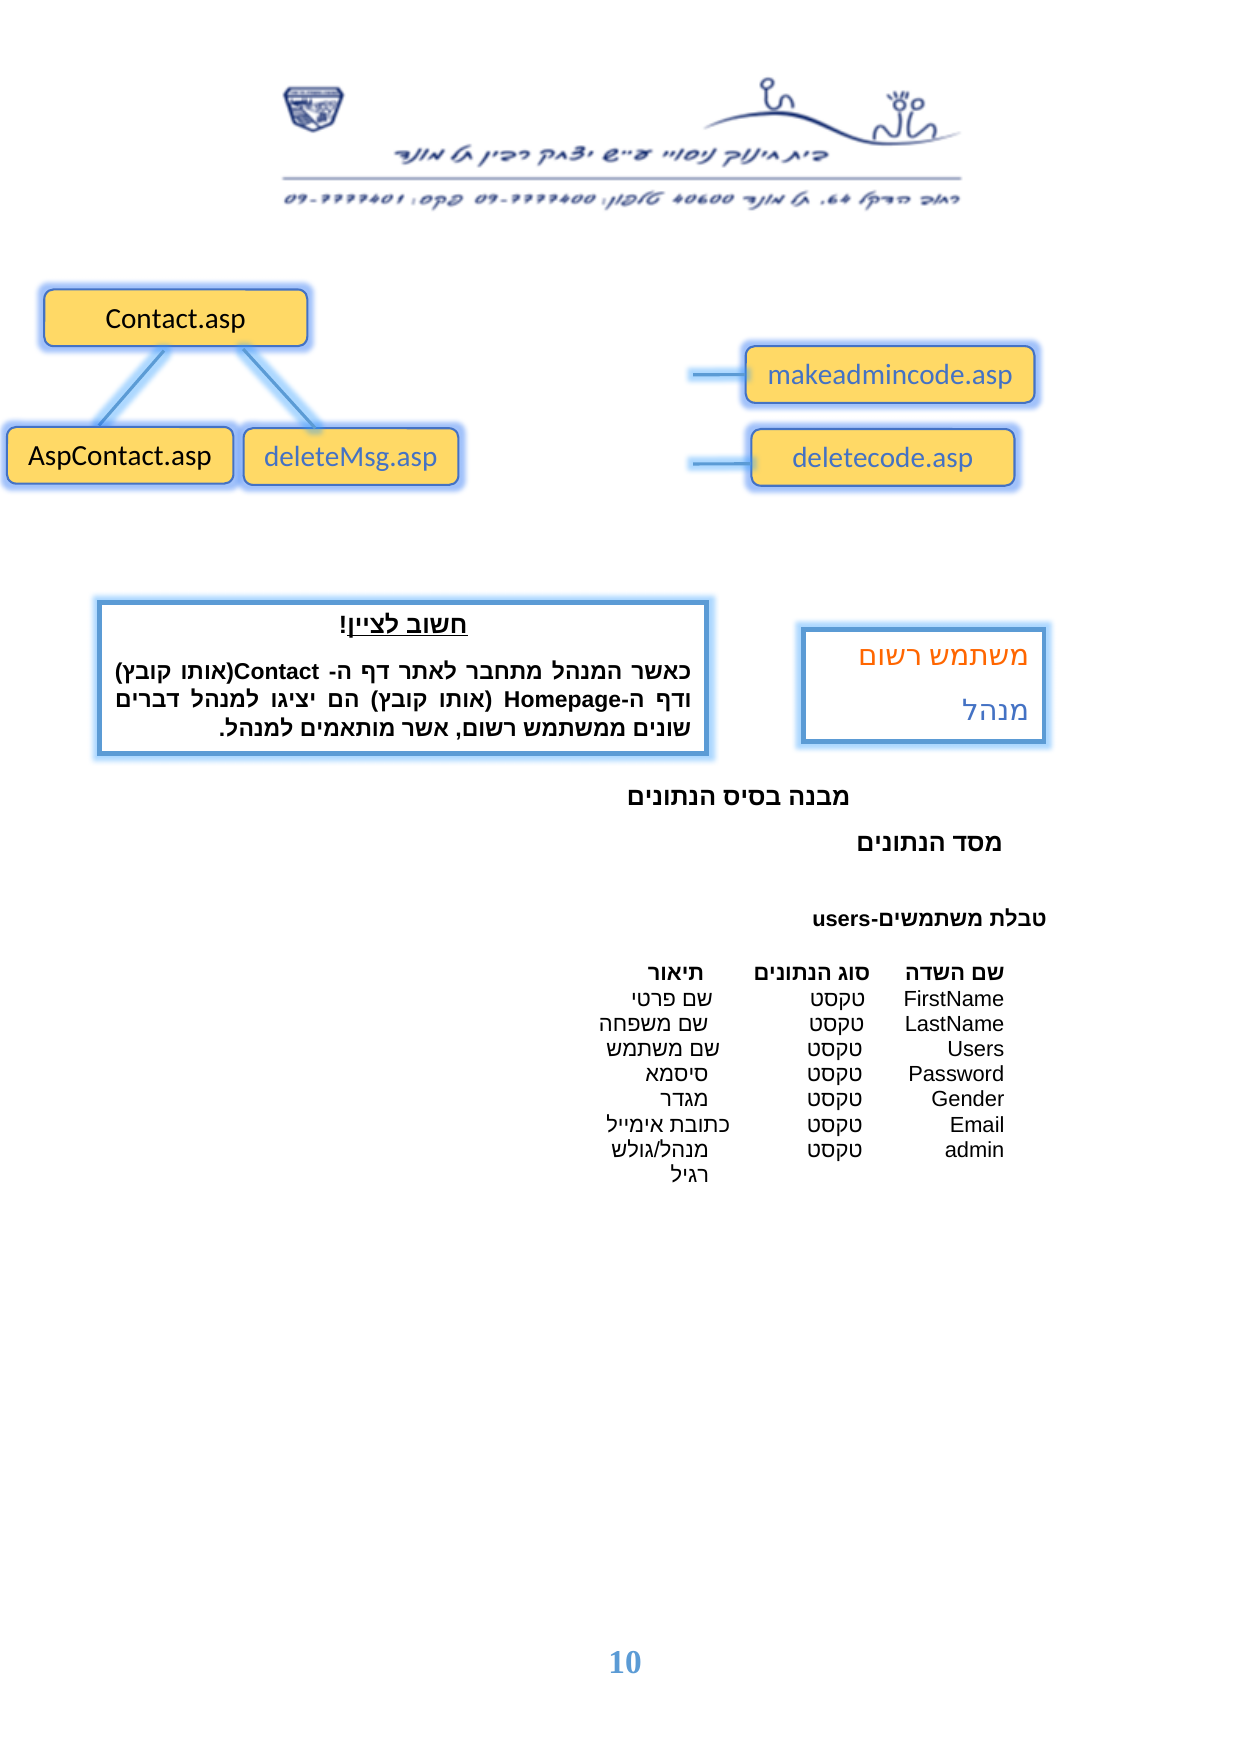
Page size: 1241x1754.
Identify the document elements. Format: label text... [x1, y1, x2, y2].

table_cell שם פרטי [405, 985, 745, 1011]
table_cell סיסמא [405, 1061, 745, 1086]
picture [272, 70, 977, 220]
subtitle מסד הנתונים [772, 828, 1087, 857]
table_cell admin טקסט [745, 1137, 1004, 1187]
subtitle מבנה בסיס הנתונים [383, 782, 1087, 810]
table_cell Gender טקסט [745, 1086, 1004, 1111]
table_cell כתובת אימייל [405, 1111, 745, 1137]
table_cell שם משתמש [405, 1036, 745, 1061]
table_cell LastName טקסט [745, 1011, 1004, 1036]
table_cell Users טקסט [745, 1036, 1004, 1061]
table_cell מנהל/גולש רגיל [405, 1137, 745, 1187]
table_header שם השדה סוג הנתונים [745, 960, 1004, 985]
table_cell שם משפחה [405, 1011, 745, 1036]
table_cell מגדר [405, 1086, 745, 1111]
table_header תיאור [405, 960, 745, 985]
text טבלת משתמשים-users [772, 906, 1087, 931]
table_cell Password טקסט [745, 1061, 1004, 1086]
table_cell Email טקסט [745, 1111, 1004, 1137]
table_cell FirstName טקסט [745, 985, 1004, 1011]
